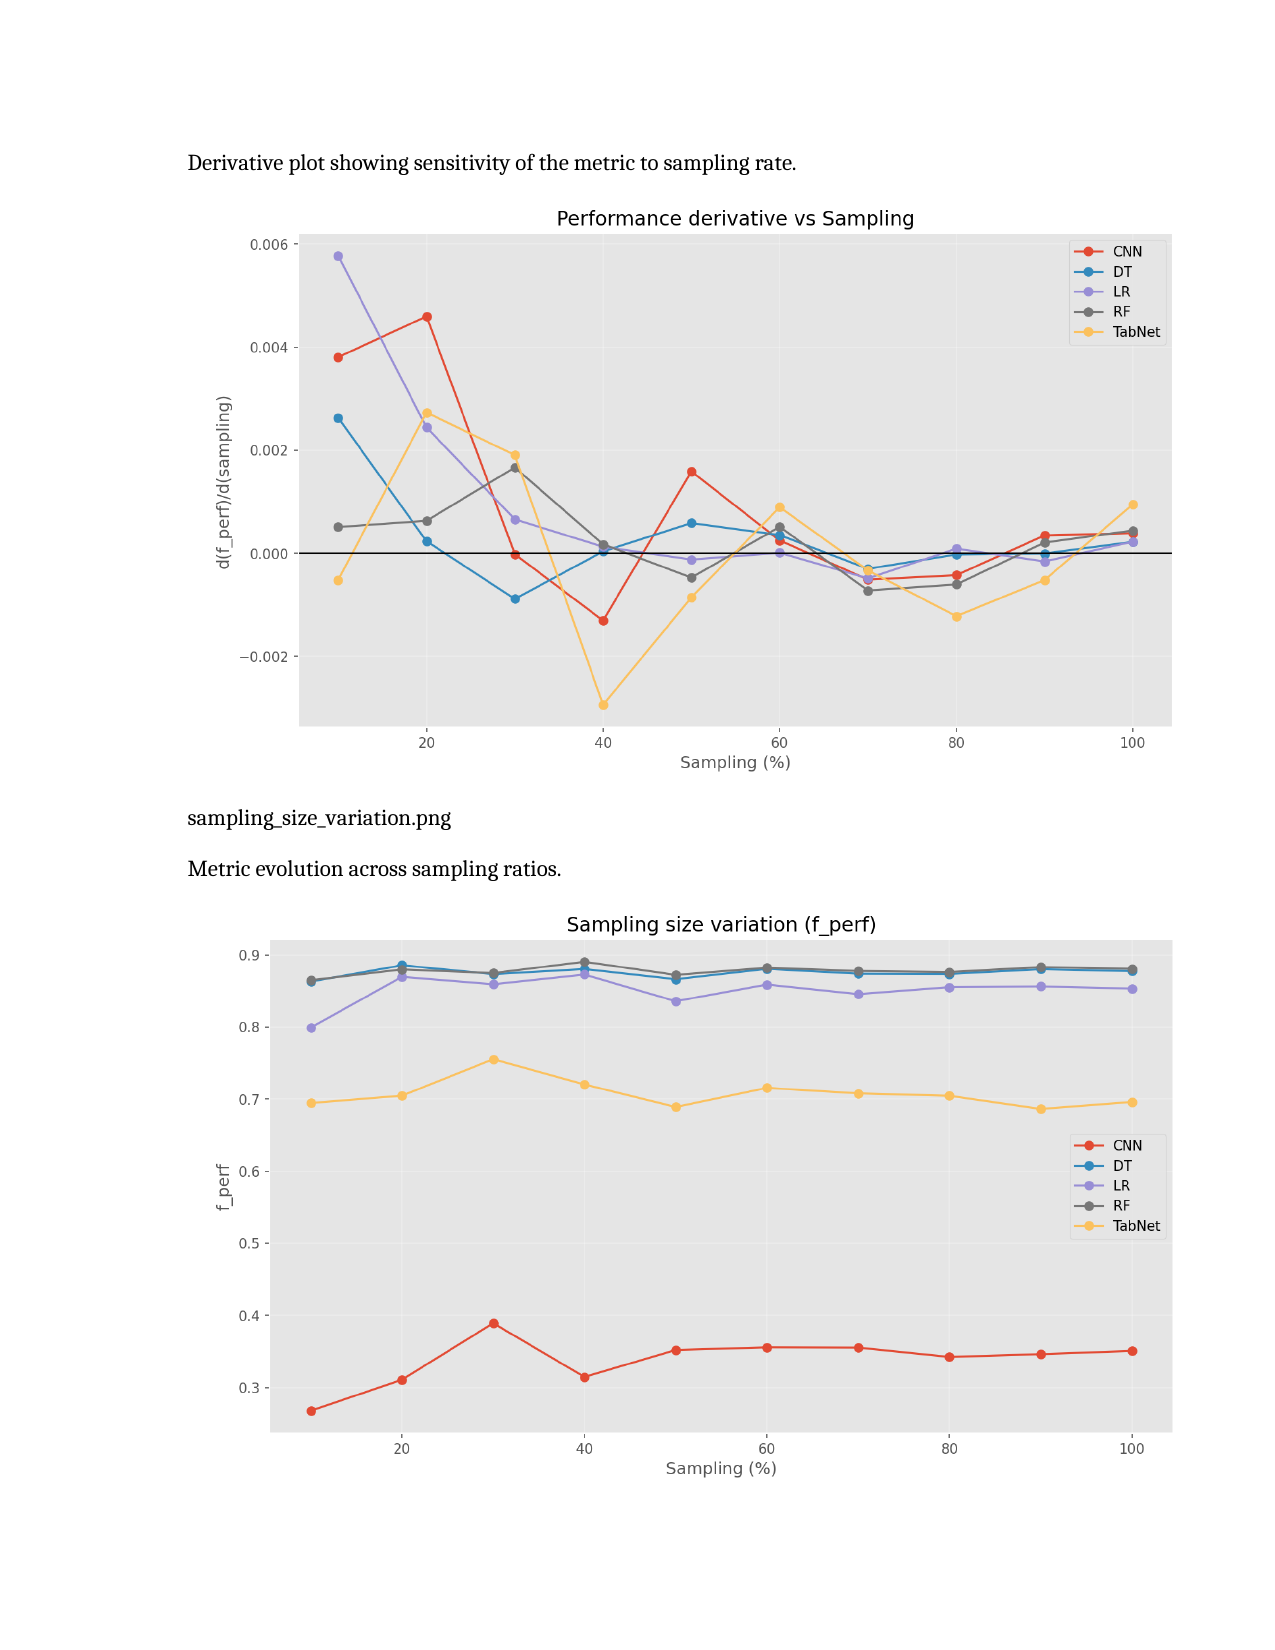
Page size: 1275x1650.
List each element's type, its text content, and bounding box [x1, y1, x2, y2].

picture [206, 907, 1182, 1487]
text Derivative plot showing sensitivity of the metric to sampling rate. [187, 150, 1087, 176]
text Metric evolution across sampling ratios. [187, 856, 1087, 882]
text sampling_size_variation.png [187, 805, 1087, 831]
picture [206, 201, 1182, 781]
